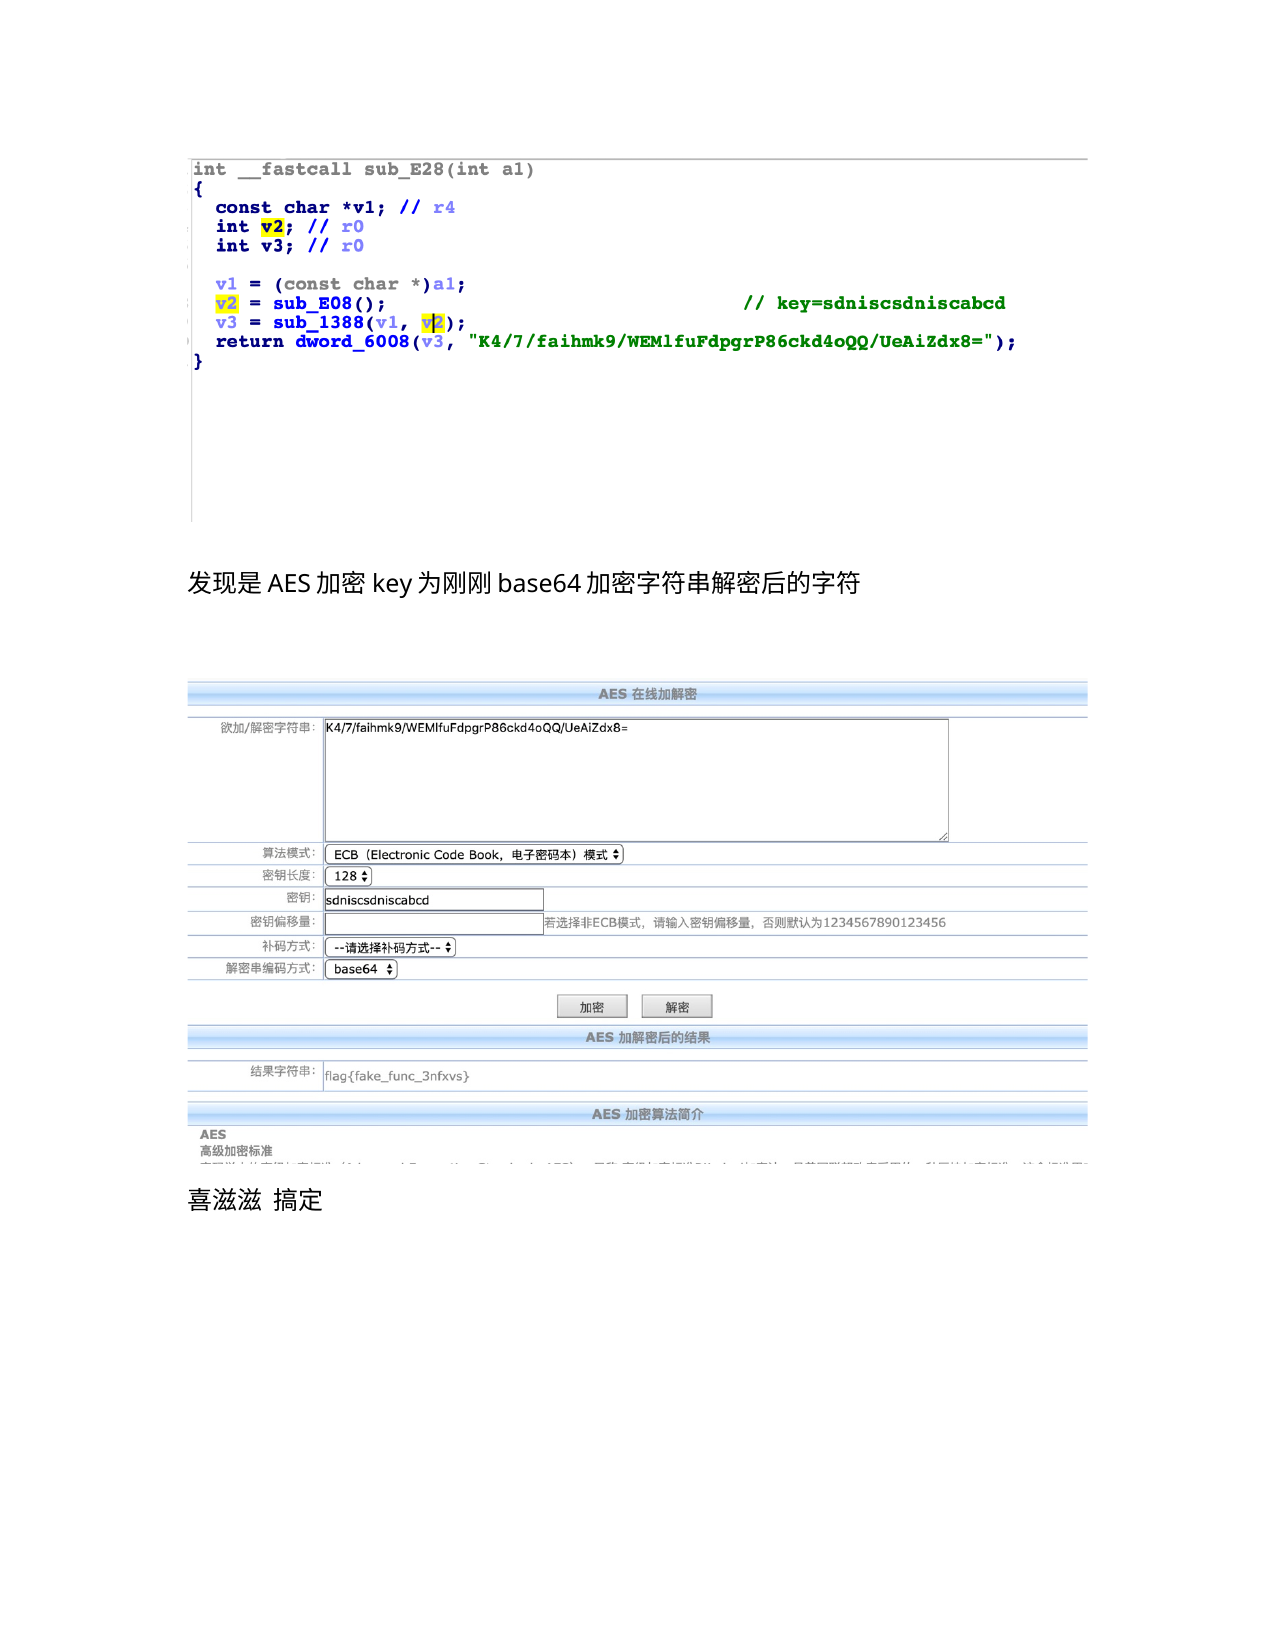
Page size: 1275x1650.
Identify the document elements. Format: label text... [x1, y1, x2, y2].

text 发现是AES加密 key为刚刚base64加密字符串解密后的字符 [187, 549, 1087, 614]
picture [187, 158, 1088, 522]
picture [187, 678, 1088, 1164]
text 喜滋滋 搞定 [187, 1166, 1087, 1231]
